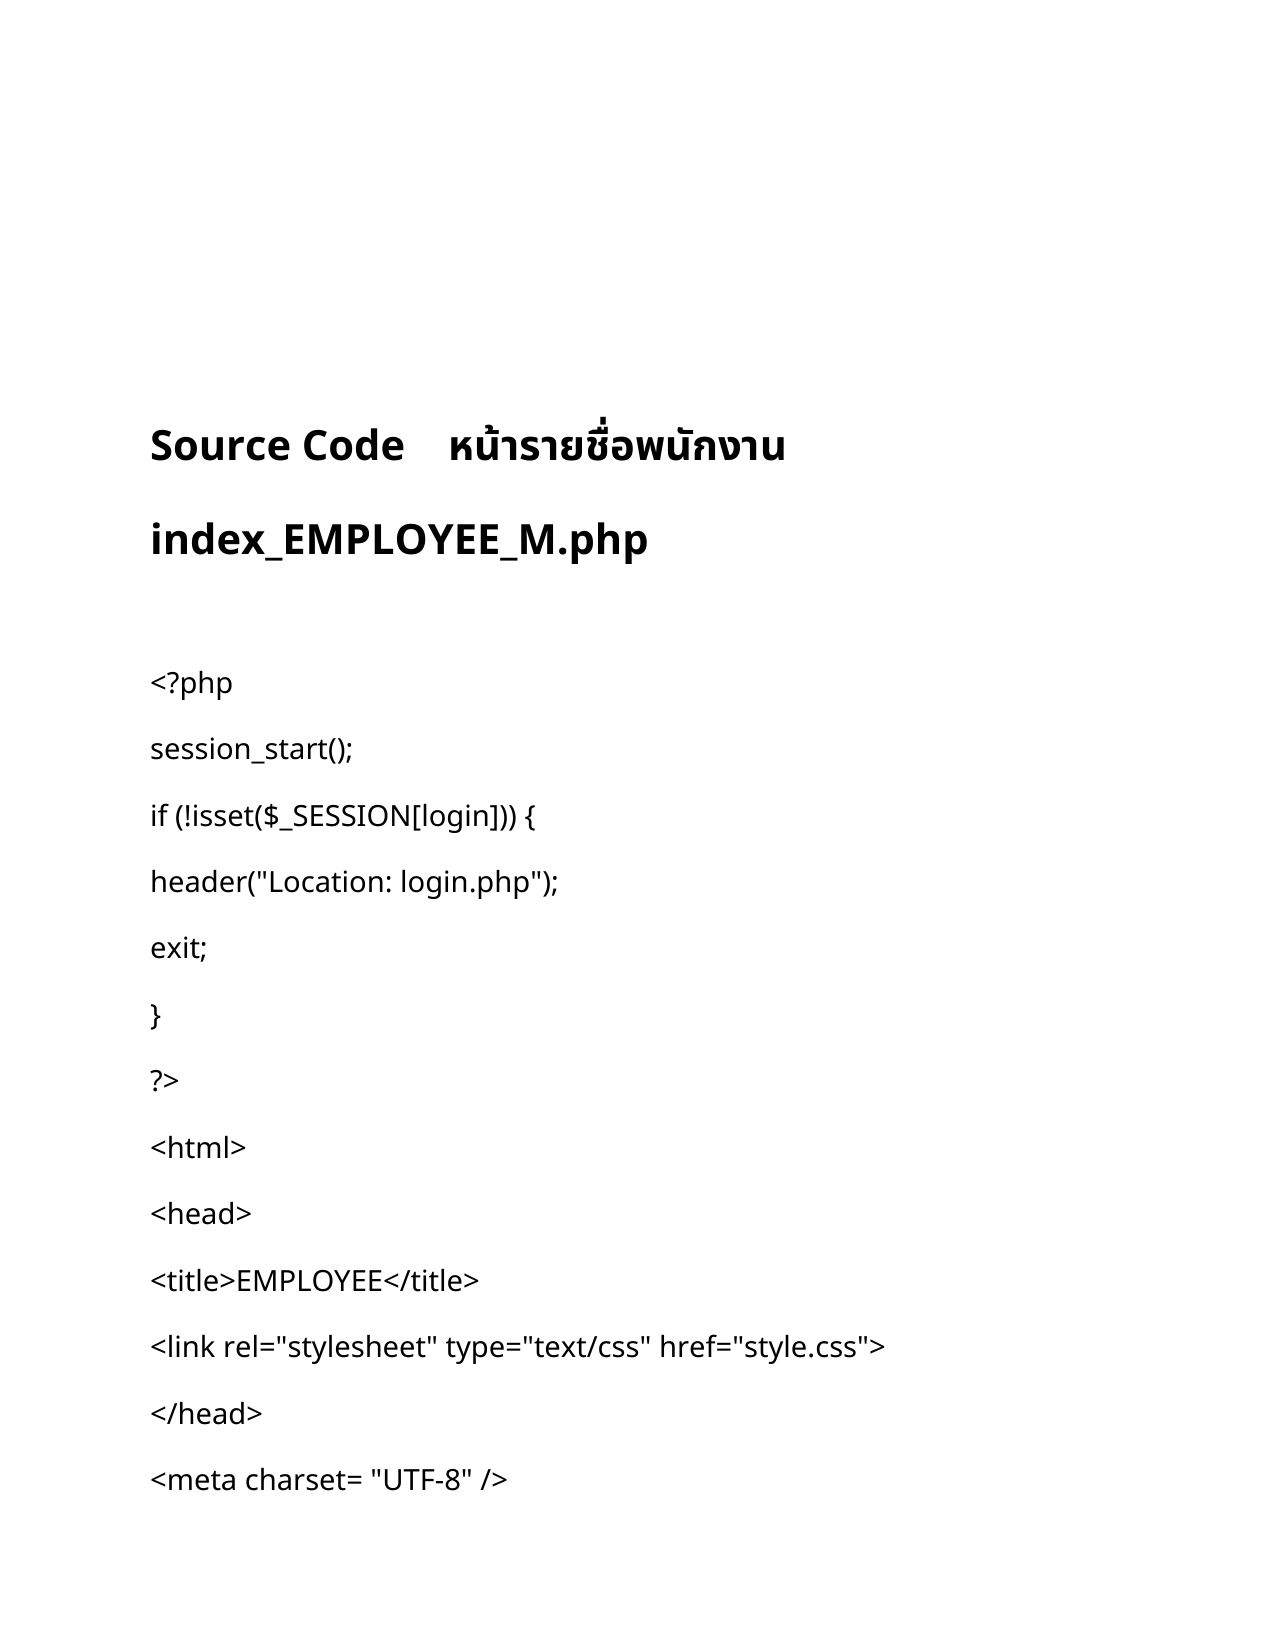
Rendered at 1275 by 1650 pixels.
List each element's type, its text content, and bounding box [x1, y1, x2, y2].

text header("Location: login.php"); [150, 861, 1125, 901]
text <link rel="stylesheet" type="text/css" href="style.css"> [150, 1327, 1125, 1366]
text exit; [150, 928, 1125, 967]
text <head> [150, 1194, 1125, 1233]
text ?> [150, 1061, 1125, 1100]
text <meta charset= "UTF-8" /> [150, 1459, 1125, 1499]
text <html> [150, 1127, 1125, 1167]
text session_start(); [150, 728, 1125, 768]
text </head> [150, 1393, 1125, 1433]
text } [150, 994, 1125, 1034]
text <?php [150, 662, 1125, 702]
text index_EMPLOYEE_M.php [150, 509, 1125, 566]
text <title>EMPLOYEE</title> [150, 1260, 1125, 1300]
text if (!isset($_SESSION[login])) { [150, 795, 1125, 834]
text Source Code หน้ารายชื่อพนักงาน [150, 416, 1125, 479]
